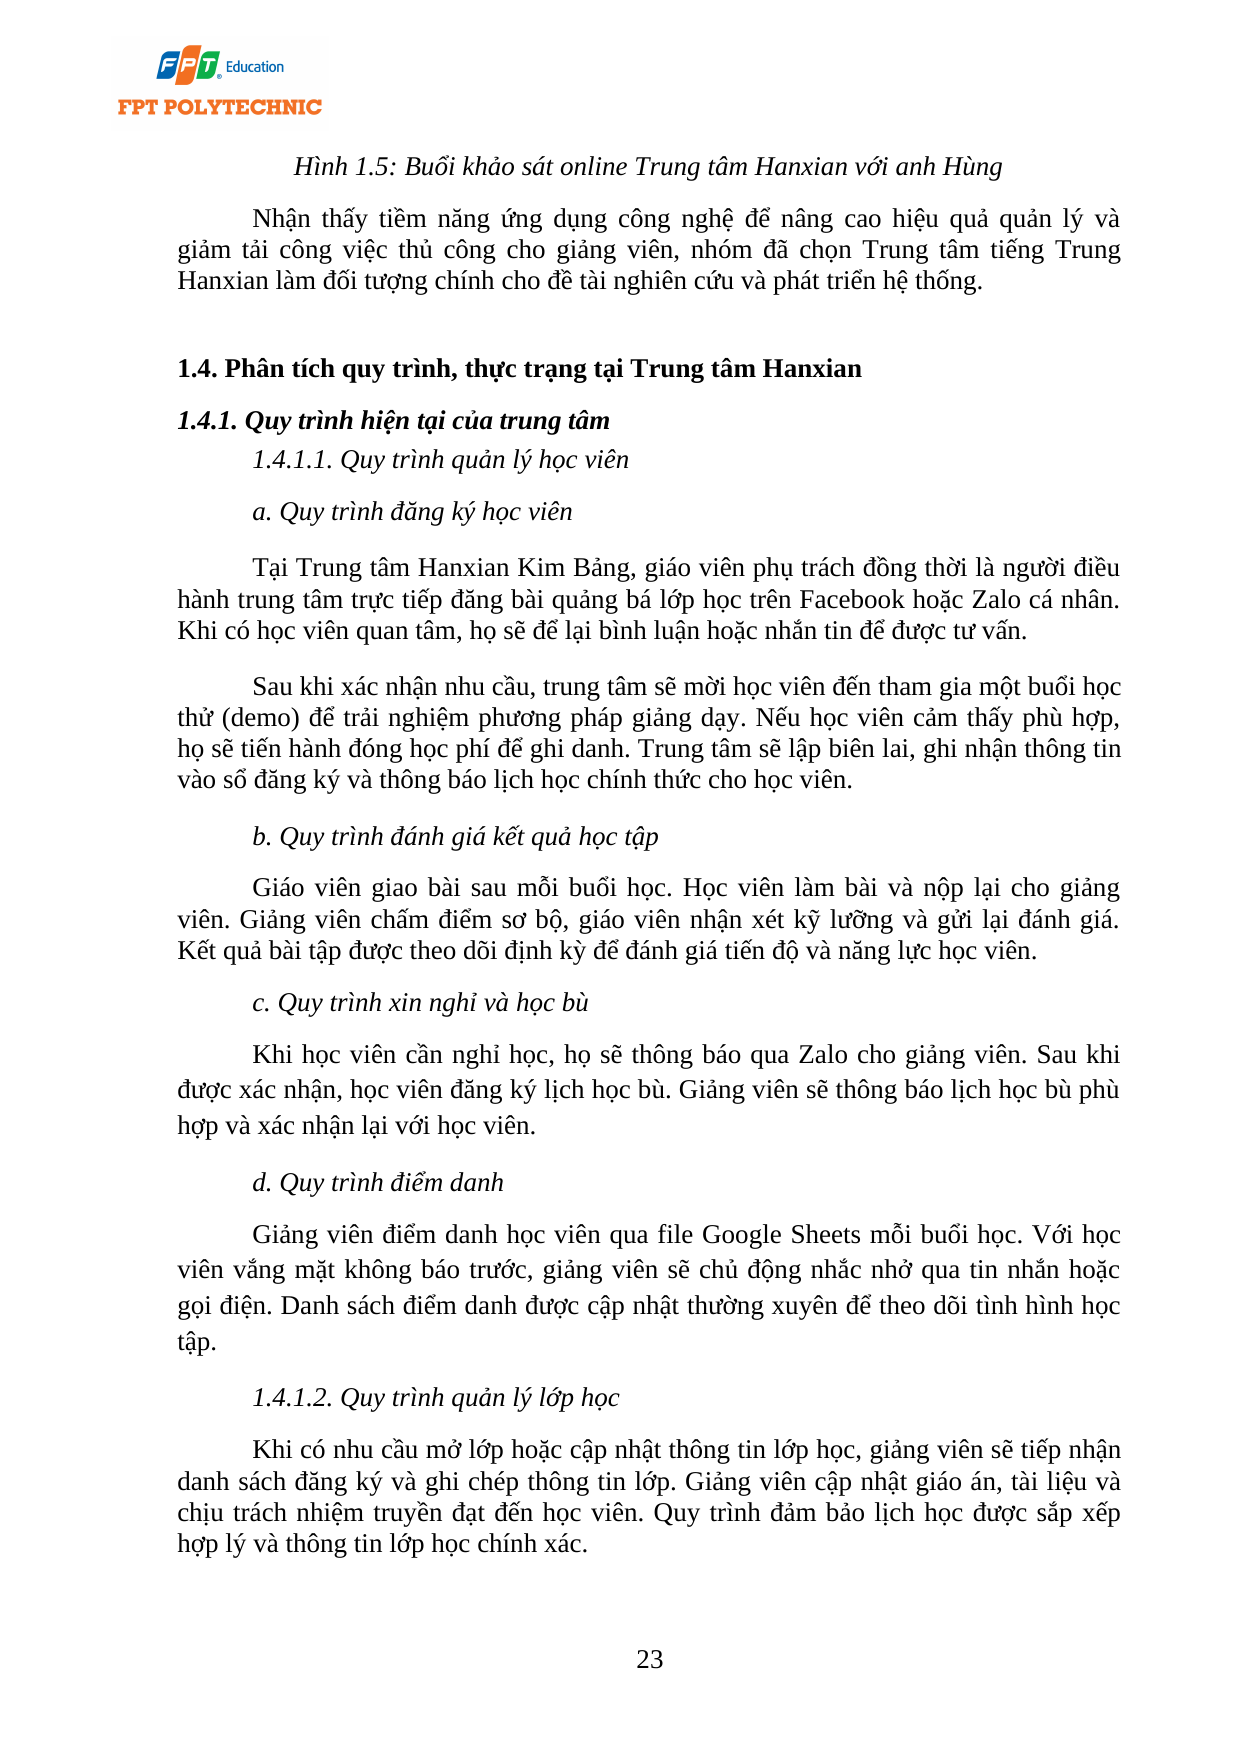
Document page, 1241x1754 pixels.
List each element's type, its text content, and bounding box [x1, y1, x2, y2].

text 1.4.1.2. Quy trình quản lý lớp học [177, 1382, 1122, 1413]
text b. Quy trình đánh giá kết quả học tập [252, 819, 1122, 851]
subtitle 1.4.1. Quy trình hiện tại của trung tâm [177, 404, 1122, 435]
text Sau khi xác nhận nhu cầu, trung tâm sẽ mời học viên đến tham gia một buổi học thử (demo) để trải nghiệm phương pháp giảng dạy. Nếu học viên cảm thấy phù hợp, họ sẽ tiến hành đóng học phí để ghi danh. Trung tâm sẽ lập biên lai, ghi nhận thông tin vào sổ đăng ký và thông báo lịch học chính thức cho học viên. [177, 670, 1122, 794]
text Giảng viên điểm danh học viên qua file Google Sheets mỗi buổi học. Với học viên vắng mặt không báo trước, giảng viên sẽ chủ động nhắc nhở qua tin nhắn hoặc gọi điện. Danh sách điểm danh được cập nhật thường xuyên để theo dõi tình hình học tập. [177, 1218, 1122, 1356]
text Khi học viên cần nghỉ học, họ sẽ thông báo qua Zalo cho giảng viên. Sau khi được xác nhận, học viên đăng ký lịch học bù. Giảng viên sẽ thông báo lịch học bù phù hợp và xác nhận lại với học viên. [177, 1038, 1122, 1140]
text Nhận thấy tiềm năng ứng dụng công nghệ để nâng cao hiệu quả quản lý và giảm tải công việc thủ công cho giảng viên, nhóm đã chọn Trung tâm tiếng Trung Hanxian làm đối tượng chính cho đề tài nghiên cứu và phát triển hệ thống. [177, 202, 1122, 295]
picture [111, 36, 329, 131]
text c. Quy trình xin nghỉ và học bù [252, 986, 1122, 1017]
subtitle 1.4. Phân tích quy trình, thực trạng tại Trung tâm Hanxian [177, 352, 1122, 383]
text Tại Trung tâm Hanxian Kim Bảng, giáo viên phụ trách đồng thời là người điều hành trung tâm trực tiếp đăng bài quảng bá lớp học trên Facebook hoặc Zalo cá nhân. Khi có học viên quan tâm, họ sẽ để lại bình luận hoặc nhắn tin để được tư vấn. [177, 552, 1122, 645]
text Giáo viên giao bài sau mỗi buổi học. Học viên làm bài và nộp lại cho giảng viên. Giảng viên chấm điểm sơ bộ, giáo viên nhận xét kỹ lưỡng và gửi lại đánh giá. Kết quả bài tập được theo dõi định kỳ để đánh giá tiến độ và năng lực học viên. [177, 872, 1122, 965]
text a. Quy trình đăng ký học viên [177, 495, 1122, 527]
subtitle Hình 1.5: Buổi khảo sát online Trung tâm Hanxian với anh Hùng [177, 150, 1122, 181]
text d. Quy trình điểm danh [177, 1166, 1122, 1197]
subtitle 1.4.1.1. Quy trình quản lý học viên [252, 443, 1122, 474]
text Khi có nhu cầu mở lớp hoặc cập nhật thông tin lớp học, giảng viên sẽ tiếp nhận danh sách đăng ký và ghi chép thông tin lớp. Giảng viên cập nhật giáo án, tài liệu và chịu trách nhiệm truyền đạt đến học viên. Quy trình đảm bảo lịch học được sắp xếp hợp lý và thông tin lớp học chính xác. [177, 1433, 1122, 1558]
